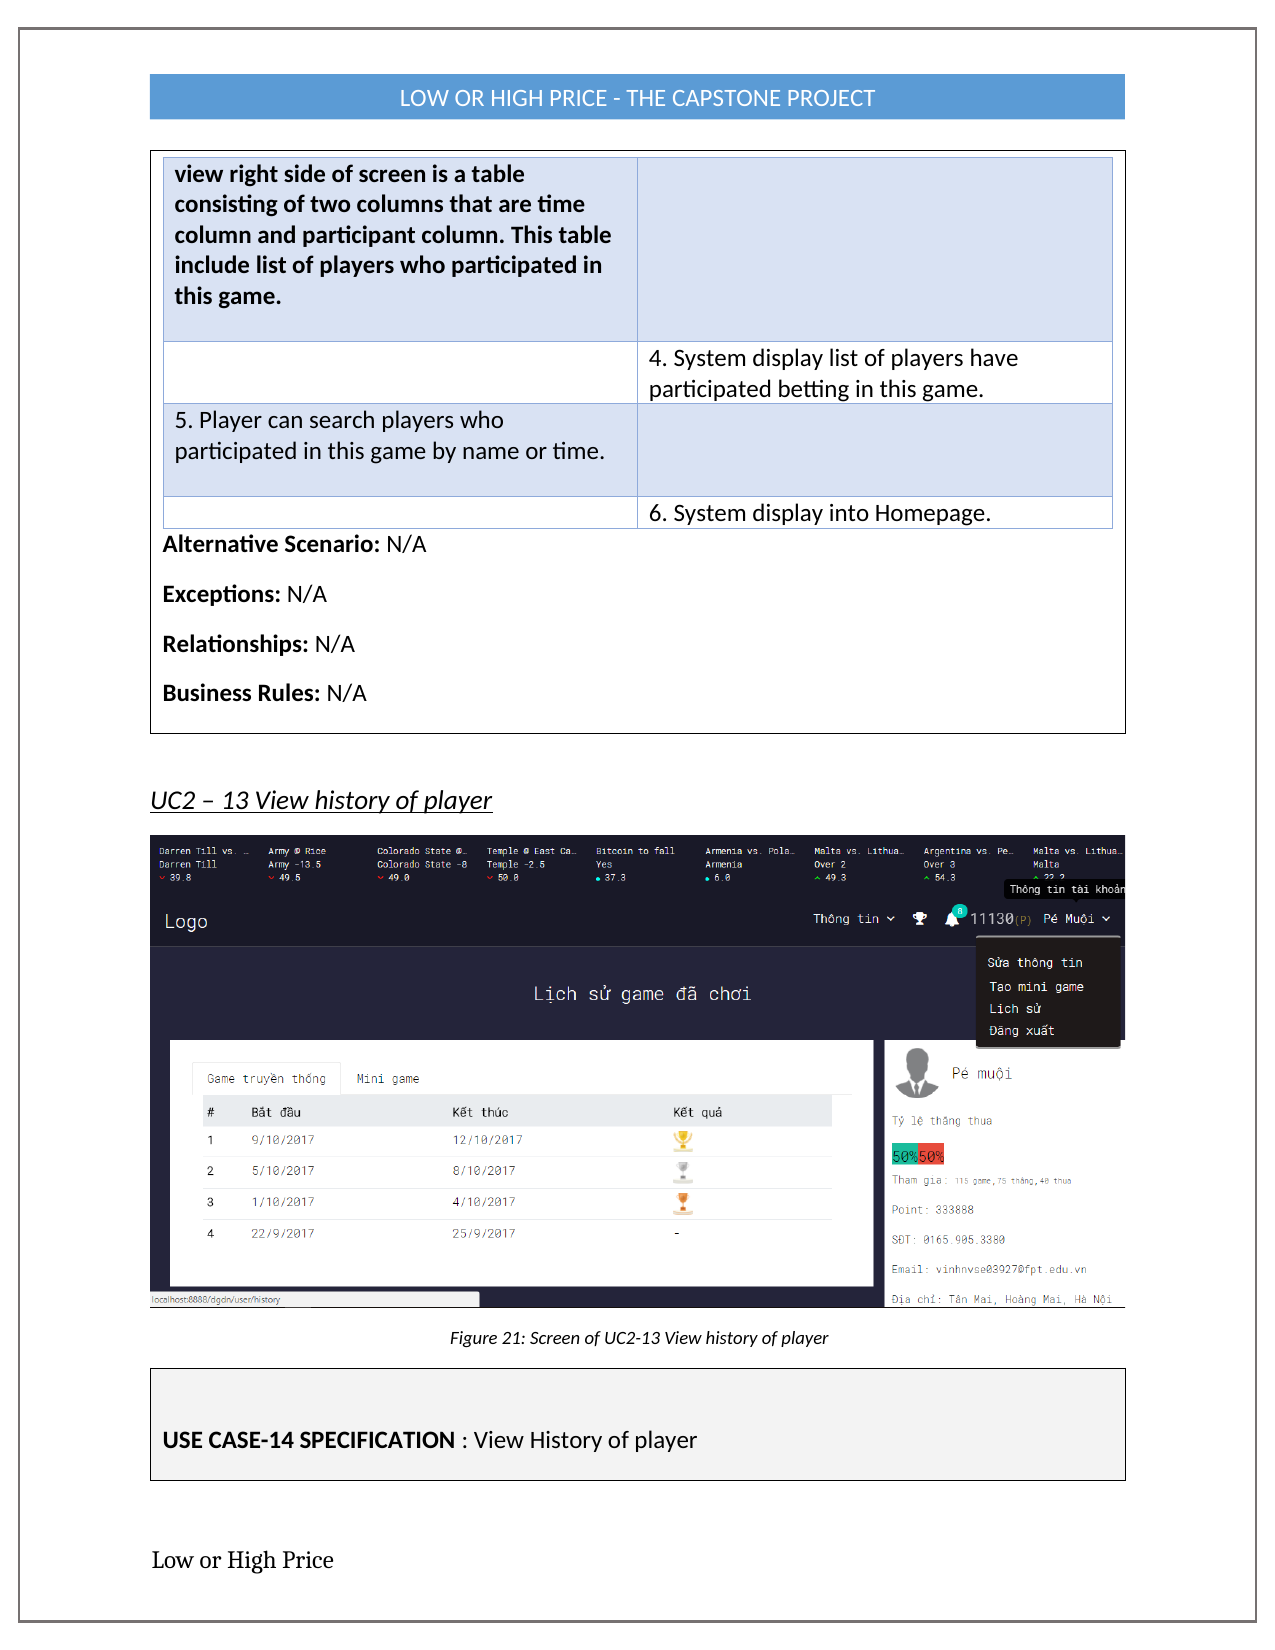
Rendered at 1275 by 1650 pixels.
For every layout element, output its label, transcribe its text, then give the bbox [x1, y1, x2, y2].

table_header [151, 1369, 1125, 1480]
picture [150, 835, 1125, 1308]
text UC2 – 13 View history of player [150, 783, 1125, 816]
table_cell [151, 151, 1125, 733]
text Figure 21: Screen of UC2-13 View history of player [375, 1326, 1125, 1349]
